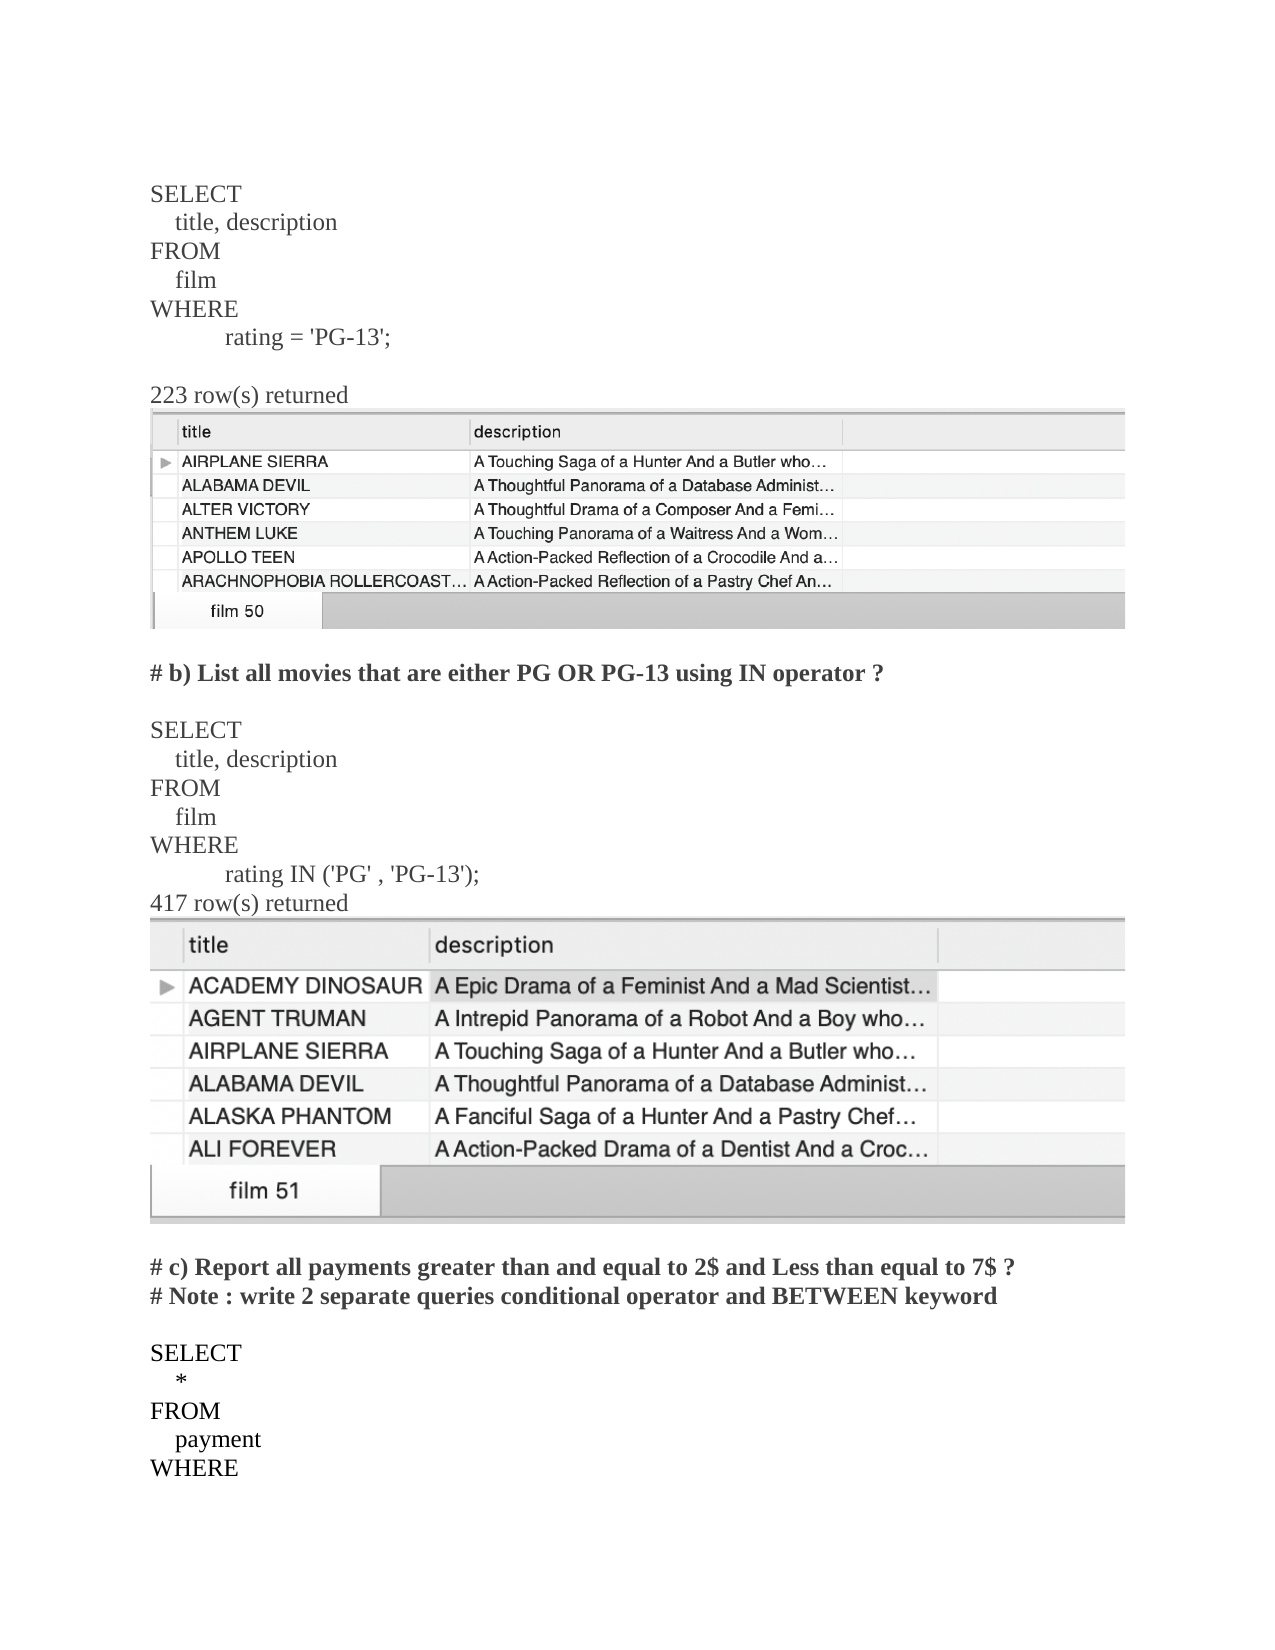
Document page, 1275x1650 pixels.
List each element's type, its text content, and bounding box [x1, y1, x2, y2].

text WHERE [150, 294, 1125, 322]
text film [150, 802, 1125, 830]
text film [150, 265, 1125, 294]
text # b) List all movies that are either PG OR PG-13 using IN operator ? [150, 629, 1125, 687]
text rating = 'PG-13'; [150, 322, 1125, 351]
text SELECT [150, 1338, 1125, 1367]
text FROM [150, 773, 1125, 802]
picture [150, 408, 1125, 629]
text rating IN ('PG' , 'PG-13'); [150, 859, 1125, 888]
text # c) Report all payments greater than and equal to 2$ and Less than equal to 7$ ? [150, 1224, 1125, 1281]
text 417 row(s) returned [150, 888, 1125, 916]
text SELECT [150, 715, 1125, 744]
text WHERE [150, 830, 1125, 859]
text # Note : write 2 separate queries conditional operator and BETWEEN keyword [150, 1281, 1125, 1309]
text * [150, 1367, 1125, 1396]
text FROM [150, 236, 1125, 265]
text FROM [150, 1396, 1125, 1424]
text SELECT [150, 179, 1125, 207]
text payment [150, 1424, 1125, 1453]
text WHERE [150, 1453, 1125, 1482]
text 223 row(s) returned [150, 380, 1125, 408]
picture [150, 916, 1125, 1224]
text title, description [150, 207, 1125, 236]
text title, description [150, 744, 1125, 773]
